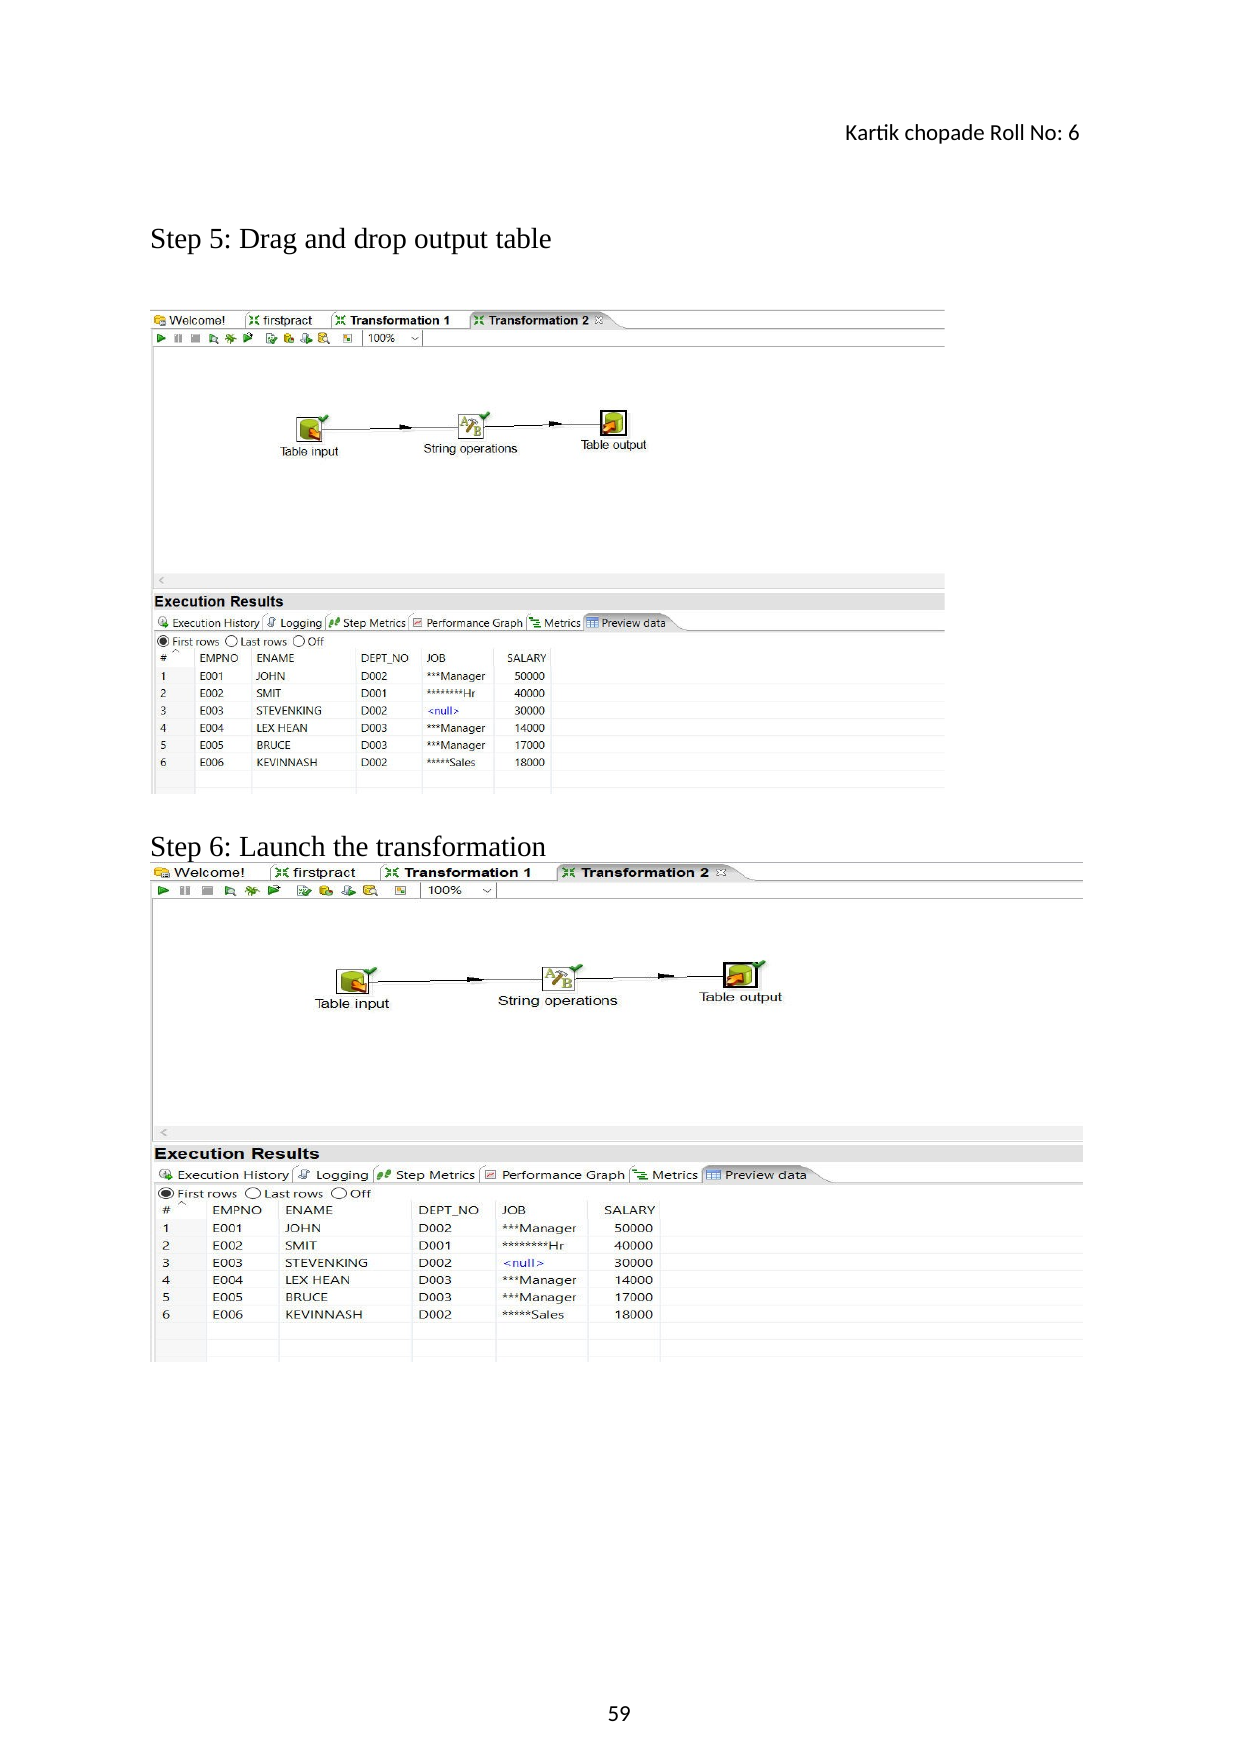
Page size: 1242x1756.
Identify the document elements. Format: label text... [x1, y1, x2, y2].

picture [150, 309, 945, 794]
text Step 6: Launch the transformation [150, 829, 1098, 862]
text Step 5: Drag and drop output table [150, 221, 1098, 254]
picture [150, 862, 1083, 1362]
